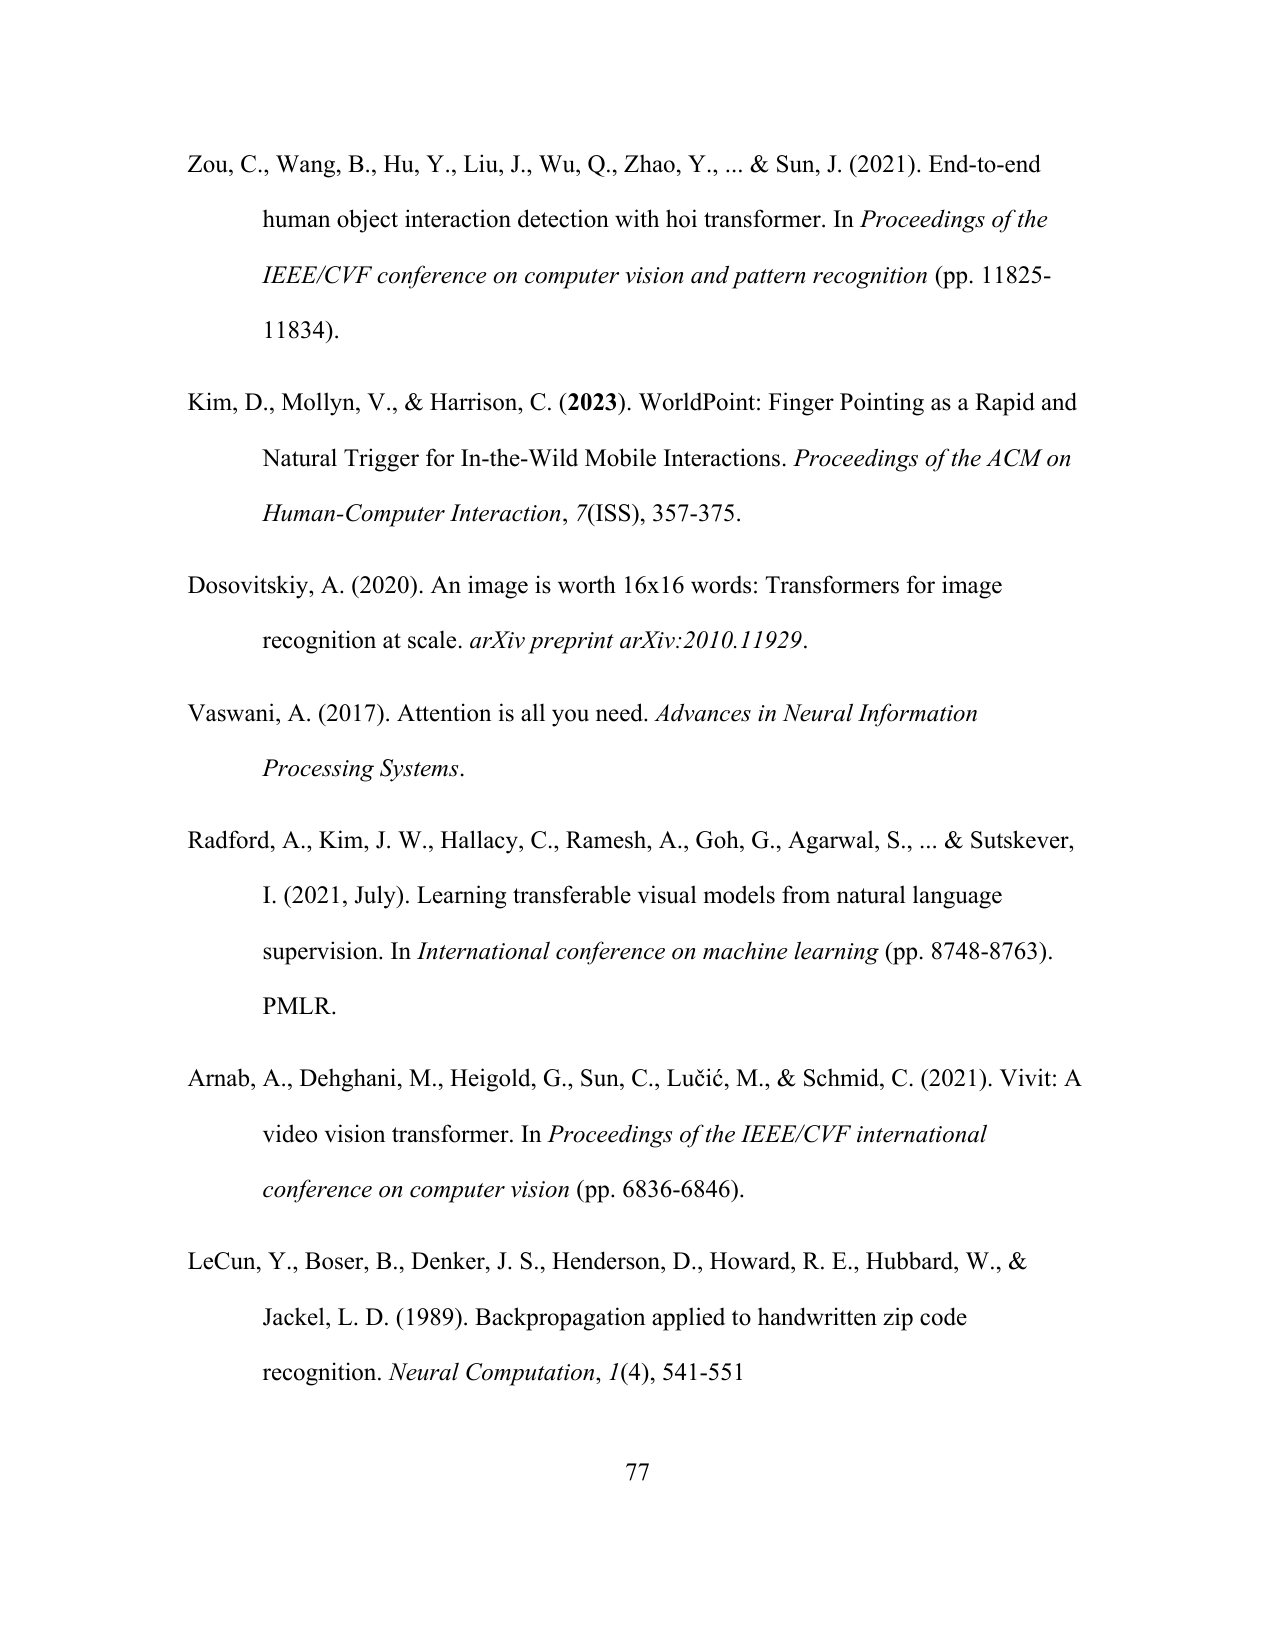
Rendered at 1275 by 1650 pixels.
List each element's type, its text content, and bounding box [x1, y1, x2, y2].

text Radford, A., Kim, J. W., Hallacy, C., Ramesh, A., Goh, G., Agarwal, S., ... & Sutskever, I. (2021, July). Learning transferable visual models from natural language supervision. In International conference on machine learning (pp. 8748-8763). PMLR. [187, 826, 1087, 1020]
text Zou, C., Wang, B., Hu, Y., Liu, J., Wu, Q., Zhao, Y., ... & Sun, J. (2021). End-to-end human object interaction detection with hoi transformer. In Proceedings of the IEEE/CVF conference on computer vision and pattern recognition (pp. 11825-11834). [187, 150, 1087, 344]
text Dosovitskiy, A. (2020). An image is worth 16x16 words: Transformers for image recognition at scale. arXiv preprint arXiv:2010.11929. [187, 571, 1087, 654]
text Vaswani, A. (2017). Attention is all you need. Advances in Neural Information Processing Systems. [187, 699, 1087, 782]
text Kim, D., Mollyn, V., & Harrison, C. (2023). WorldPoint: Finger Pointing as a Rapid and Natural Trigger for In-the-Wild Mobile Interactions. Proceedings of the ACM on Human-Computer Interaction, 7(ISS), 357-375. [187, 388, 1087, 527]
text LeCun, Y., Boser, B., Denker, J. S., Henderson, D., Howard, R. E., Hubbard, W., & Jackel, L. D. (1989). Backpropagation applied to handwritten zip code recognition. Neural Computation, 1(4), 541-551 [187, 1247, 1087, 1386]
text Arnab, A., Dehghani, M., Heigold, G., Sun, C., Lučić, M., & Schmid, C. (2021). Vivit: A video vision transformer. In Proceedings of the IEEE/CVF international conference on computer vision (pp. 6836-6846). [187, 1064, 1087, 1203]
